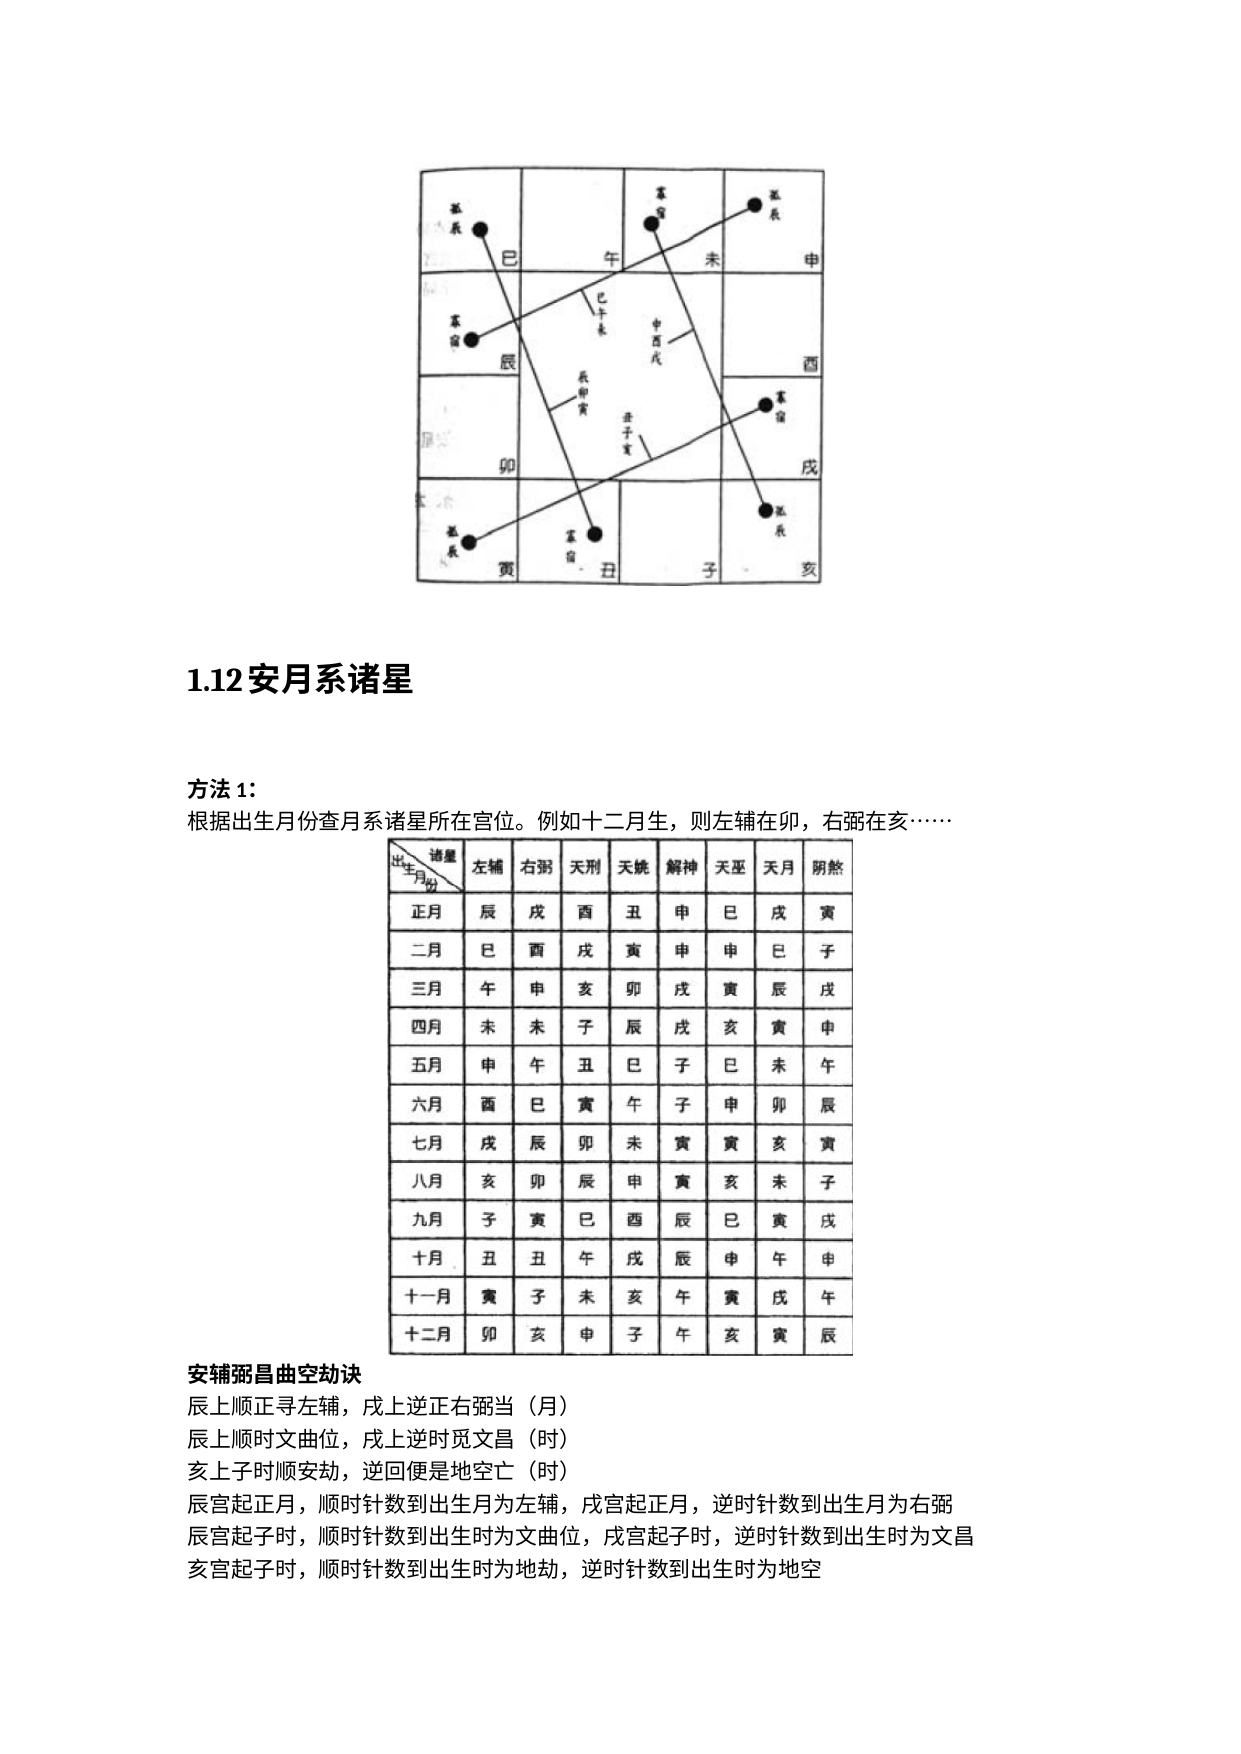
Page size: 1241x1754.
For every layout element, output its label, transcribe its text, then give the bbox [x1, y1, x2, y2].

text 辰宫起子时，顺时针数到出生时为文曲位，戌宫起子时，逆时针数到出生时为文昌 [187, 1519, 1053, 1551]
text 辰上顺正寻左辅，戌上逆正右弼当（月） [187, 1389, 1053, 1421]
picture [387, 836, 853, 1356]
subtitle 安月系诸星 [187, 644, 1053, 709]
text 安辅弼昌曲空劫诀 [187, 1356, 1053, 1389]
text 方法1： [187, 771, 1053, 804]
text 根据出生月份查月系诸星所在宫位。例如十二月生，则左辅在卯，右弼在亥…… [187, 804, 1053, 836]
text 辰上顺时文曲位，戌上逆时觅文昌（时） [187, 1421, 1053, 1454]
text 亥宫起子时，顺时针数到出生时为地劫，逆时针数到出生时为地空 [187, 1551, 1053, 1584]
picture [414, 162, 826, 586]
text 亥上子时顺安劫，逆回便是地空亡（时） [187, 1454, 1053, 1486]
text 辰宫起正月，顺时针数到出生月为左辅，戌宫起正月，逆时针数到出生月为右弼 [187, 1486, 1053, 1519]
